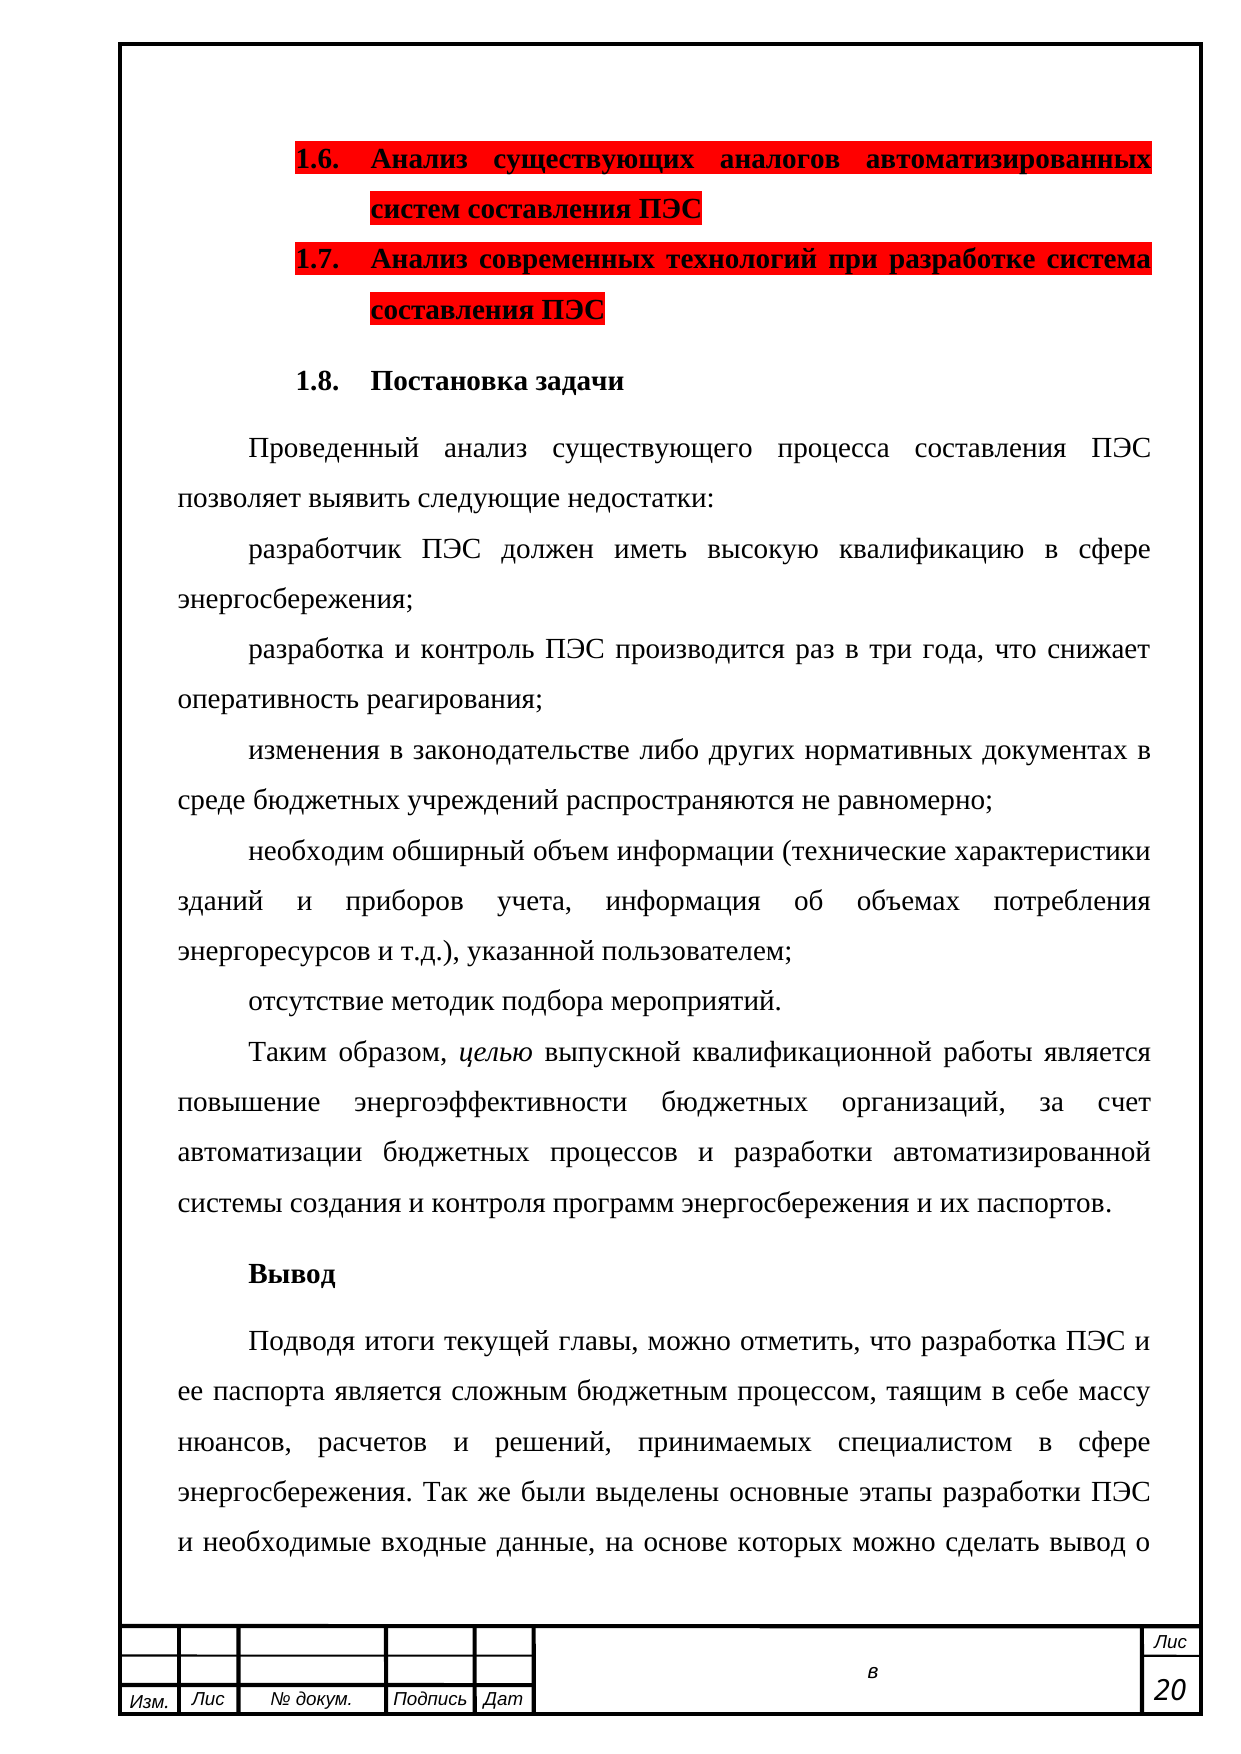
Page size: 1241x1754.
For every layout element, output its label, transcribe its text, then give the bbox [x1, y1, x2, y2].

text необходим обширный объем информации (технические характеристики зданий и приборов учета, информация об объемах потребления энергоресурсов и т.д.), указанной пользователем; [177, 833, 1152, 967]
text отсутствие методик подбора мероприятий. [177, 983, 1152, 1017]
text Проведенный анализ существующего процесса составления ПЭС позволяет выявить следующие недостатки: [177, 430, 1152, 514]
list Анализ современных технологий при разработке система составления ПЭС [295, 275, 1152, 325]
text разработчик ПЭС должен иметь высокую квалификацию в сфере энергосбережения; [177, 531, 1152, 614]
subtitle Постановка задачи [295, 363, 1152, 397]
list Анализ существующих аналогов автоматизированных систем составления ПЭС [295, 174, 1152, 225]
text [177, 1323, 1152, 1558]
text Таким образом, целью выпускной квалификационной работы является повышение энергоэффективности бюджетных организаций, за счет автоматизации бюджетных процессов и разработки автоматизированной системы создания и контроля программ энергосбережения и их паспортов. [177, 1034, 1152, 1218]
text разработка и контроль ПЭС производится раз в три года, что снижает оперативность реагирования; [177, 631, 1152, 715]
text Вывод [177, 1256, 1152, 1289]
text изменения в законодательстве либо других нормативных документах в среде бюджетных учреждений распространяются не равномерно; [177, 732, 1152, 816]
